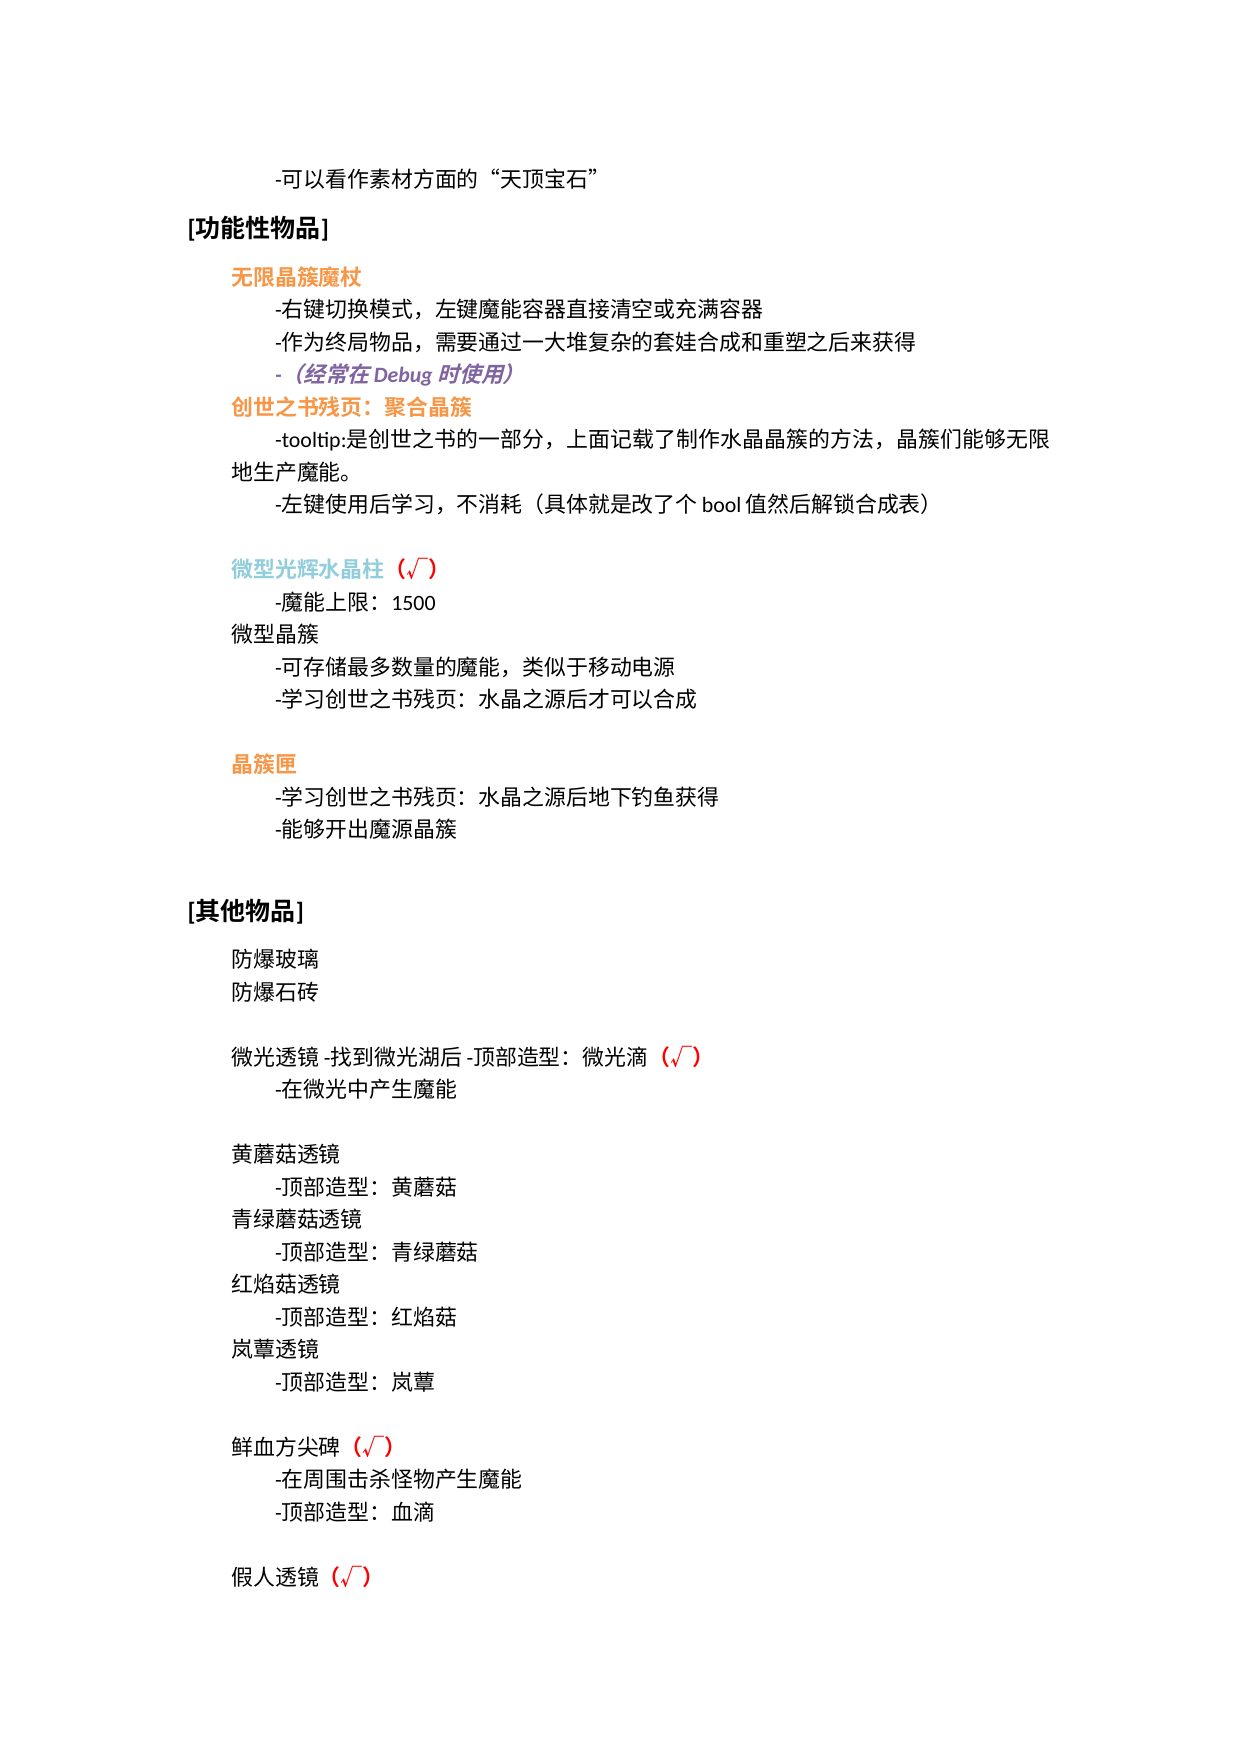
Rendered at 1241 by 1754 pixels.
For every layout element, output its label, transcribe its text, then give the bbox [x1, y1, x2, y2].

text -在微光中产生魔能 [231, 1072, 1053, 1104]
text 红焰菇透镜 [187, 1267, 1053, 1299]
text 晶簇匣 [187, 747, 1053, 779]
text -顶部造型：黄蘑菇 [231, 1169, 1053, 1202]
text 无限晶簇魔杖 [187, 259, 1053, 292]
text 创世之书残页：聚合晶簇 [187, 389, 1053, 422]
text -右键切换模式，左键魔能容器直接清空或充满容器 [231, 292, 1053, 324]
text 黄蘑菇透镜 [187, 1137, 1053, 1169]
text -顶部造型：红焰菇 [231, 1299, 1053, 1332]
text 微型光辉水晶柱（√） [187, 552, 1053, 584]
text 青绿蘑菇透镜 [187, 1202, 1053, 1234]
text -顶部造型：血滴 [231, 1494, 1053, 1527]
text -作为终局物品，需要通过一大堆复杂的套娃合成和重塑之后来获得 [231, 324, 1053, 357]
text 岚蕈透镜 [187, 1332, 1053, 1364]
text [其他物品] [187, 877, 1053, 942]
text -学习创世之书残页：水晶之源后地下钓鱼获得 [231, 779, 1053, 812]
text 防爆玻璃 [187, 942, 1053, 974]
text -学习创世之书残页：水晶之源后才可以合成 [231, 682, 1053, 714]
text -tooltip:是创世之书的一部分，上面记载了制作水晶晶簇的方法，晶簇们能够无限地生产魔能。 [231, 422, 1053, 487]
text -顶部造型：青绿蘑菇 [231, 1234, 1053, 1267]
text 防爆石砖 [187, 974, 1053, 1007]
text -可以看作素材方面的“天顶宝石” [231, 162, 1053, 194]
text 微光透镜 -找到微光湖后 -顶部造型：微光滴（√） [187, 1039, 1053, 1072]
text 微型晶簇 [187, 617, 1053, 649]
text -在周围击杀怪物产生魔能 [231, 1462, 1053, 1494]
text -可存储最多数量的魔能，类似于移动电源 [231, 649, 1053, 682]
text 假人透镜（√） [187, 1559, 1053, 1592]
text 鲜血方尖碑（√） [187, 1429, 1053, 1462]
text -左键使用后学习，不消耗（具体就是改了个bool值然后解锁合成表） [231, 487, 1053, 519]
text -魔能上限：1500 [231, 584, 1053, 617]
text [功能性物品] [187, 194, 1053, 259]
text -顶部造型：岚蕈 [231, 1364, 1053, 1397]
text -（经常在Debug时使用） [231, 357, 1053, 389]
text -能够开出魔源晶簇 [231, 812, 1053, 844]
